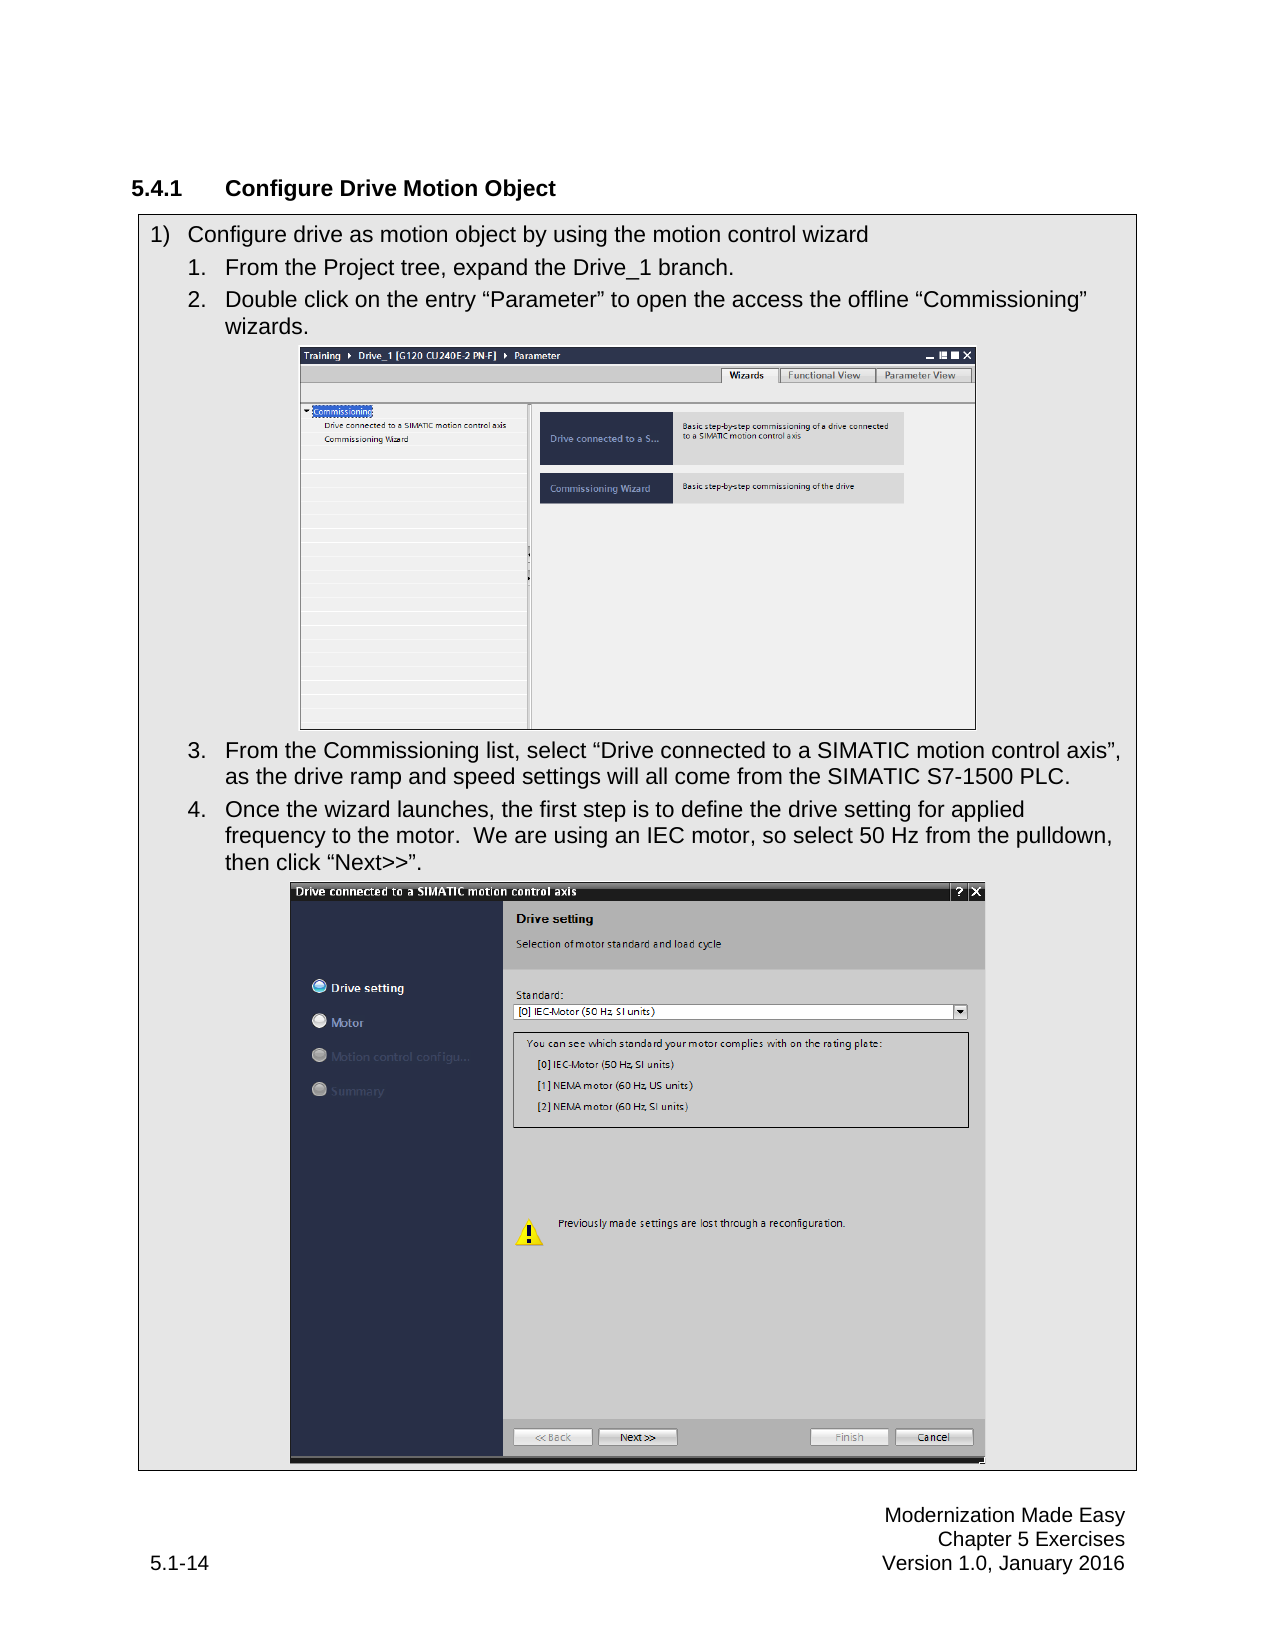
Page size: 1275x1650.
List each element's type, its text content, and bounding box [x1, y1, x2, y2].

subtitle Configure Drive Motion Object [131, 175, 1125, 201]
picture [298, 345, 977, 731]
picture [289, 881, 986, 1464]
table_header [139, 215, 1136, 1470]
